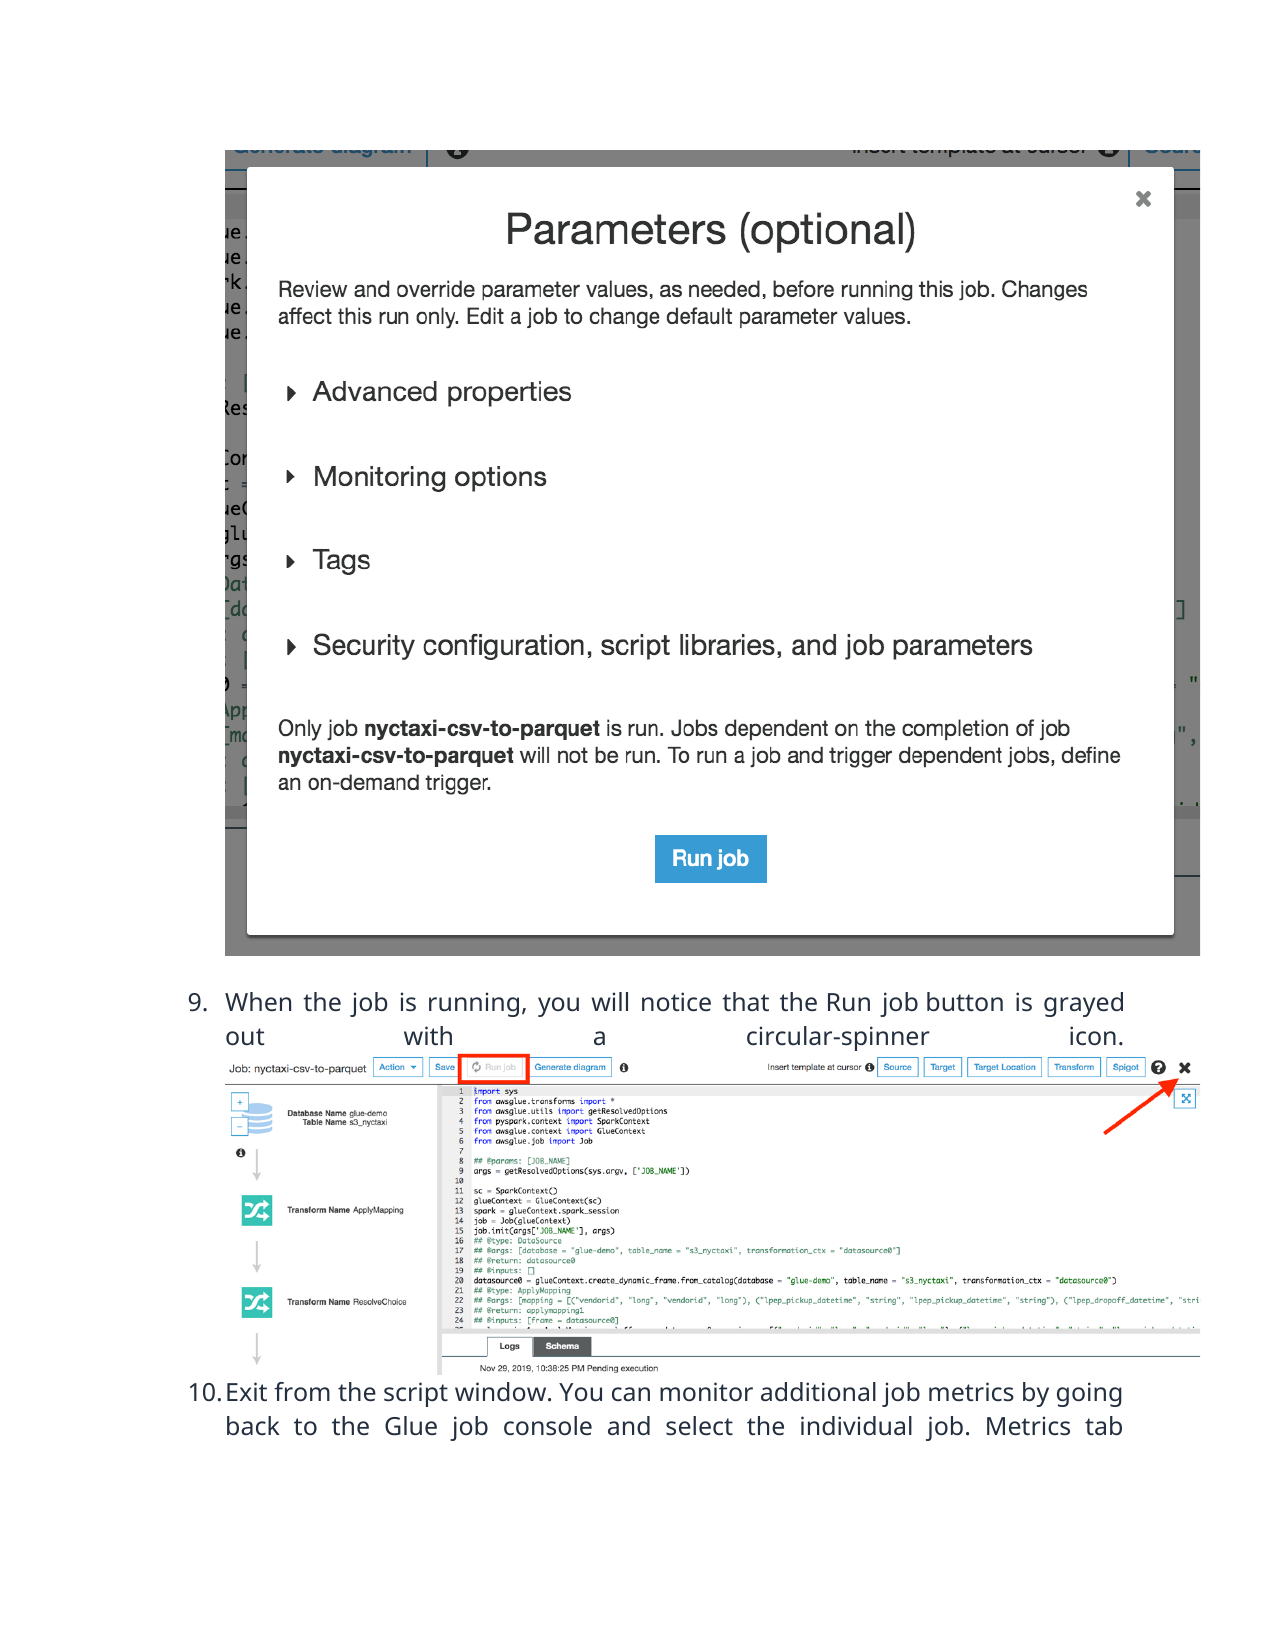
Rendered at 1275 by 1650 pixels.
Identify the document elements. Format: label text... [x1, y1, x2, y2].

picture [225, 150, 1200, 956]
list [187, 1374, 1125, 1442]
picture [225, 1052, 1200, 1375]
